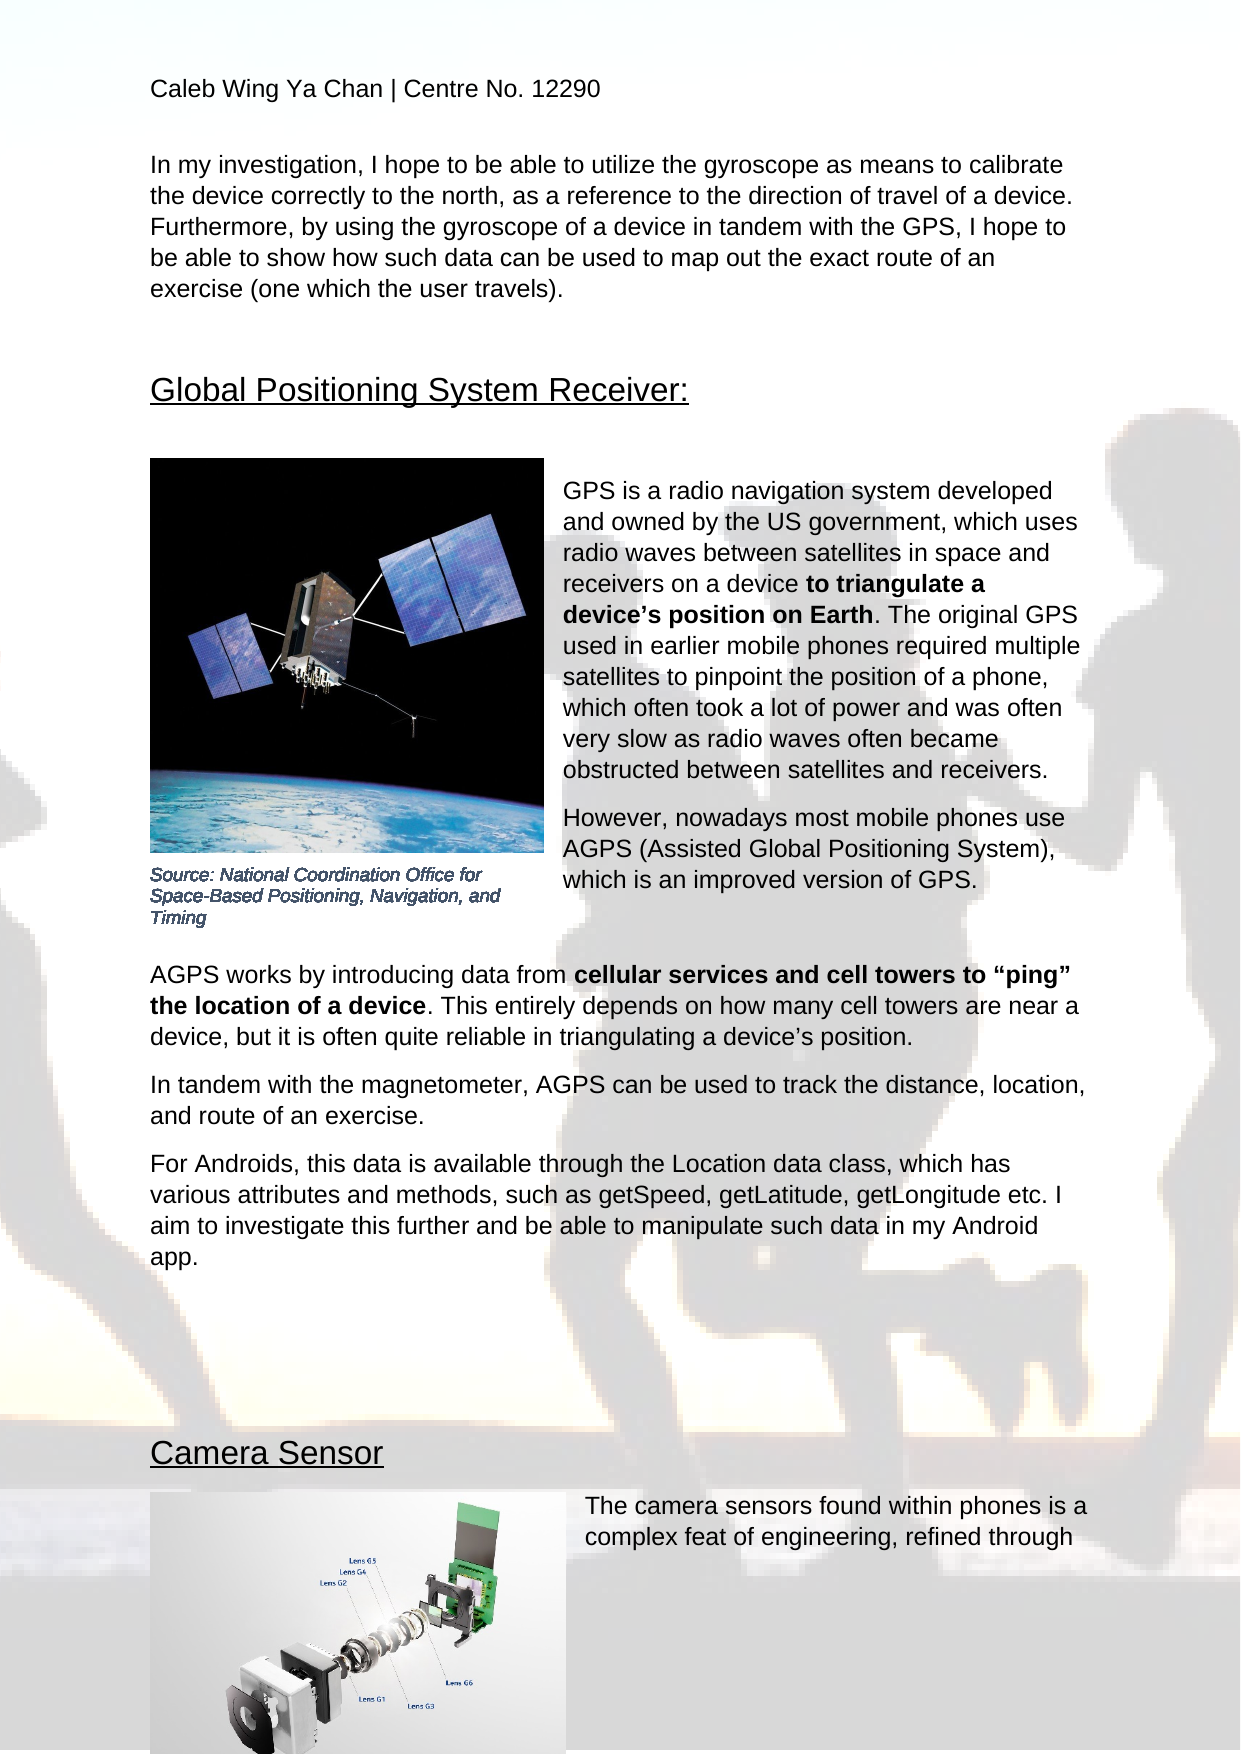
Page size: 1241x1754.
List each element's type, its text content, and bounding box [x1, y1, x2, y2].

text In my investigation, I hope to be able to utilize the gyroscope as means to calibrate the device correctly to the north, as a reference to the direction of travel of a device. Furthermore, by using the gyroscope of a device in tandem with the GPS, I hope to be able to show how such data can be used to map out the exact route of an exercise (one which the user travels). [150, 150, 1090, 303]
picture [150, 458, 544, 853]
text Camera Sensor [150, 1433, 1090, 1471]
text GPS is a radio navigation system developed and owned by the US government, which uses radio waves between satellites in space and receivers on a device to triangulate a device’s position on Earth. The original GPS used in earlier mobile phones required multiple satellites to pinpoint the position of a phone, which often took a lot of power and was often very slow as radio waves often became obstructed between satellites and receivers. [544, 476, 1090, 784]
text In tandem with the magnetometer, AGPS can be used to track the distance, location, and route of an exercise. [150, 1070, 1090, 1130]
text Global Positioning System Receiver: [150, 370, 1090, 408]
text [150, 1491, 1090, 1551]
picture [150, 1492, 566, 1754]
text However, nowadays most mobile phones use AGPS (Assisted Global Positioning System), which is an improved version of GPS. [150, 803, 1090, 893]
text AGPS works by introducing data from cellular services and cell towers to “ping” the location of a device. This entirely depends on how many cell towers are near a device, but it is often quite reliable in triangulating a device’s position. [150, 960, 1090, 1051]
text For Androids, this data is available through the Location data class, which has various attributes and methods, such as getSpeed, getLatitude, getLongitude etc. I aim to investigate this further and be able to manipulate such data in my Android app. [150, 1149, 1090, 1271]
